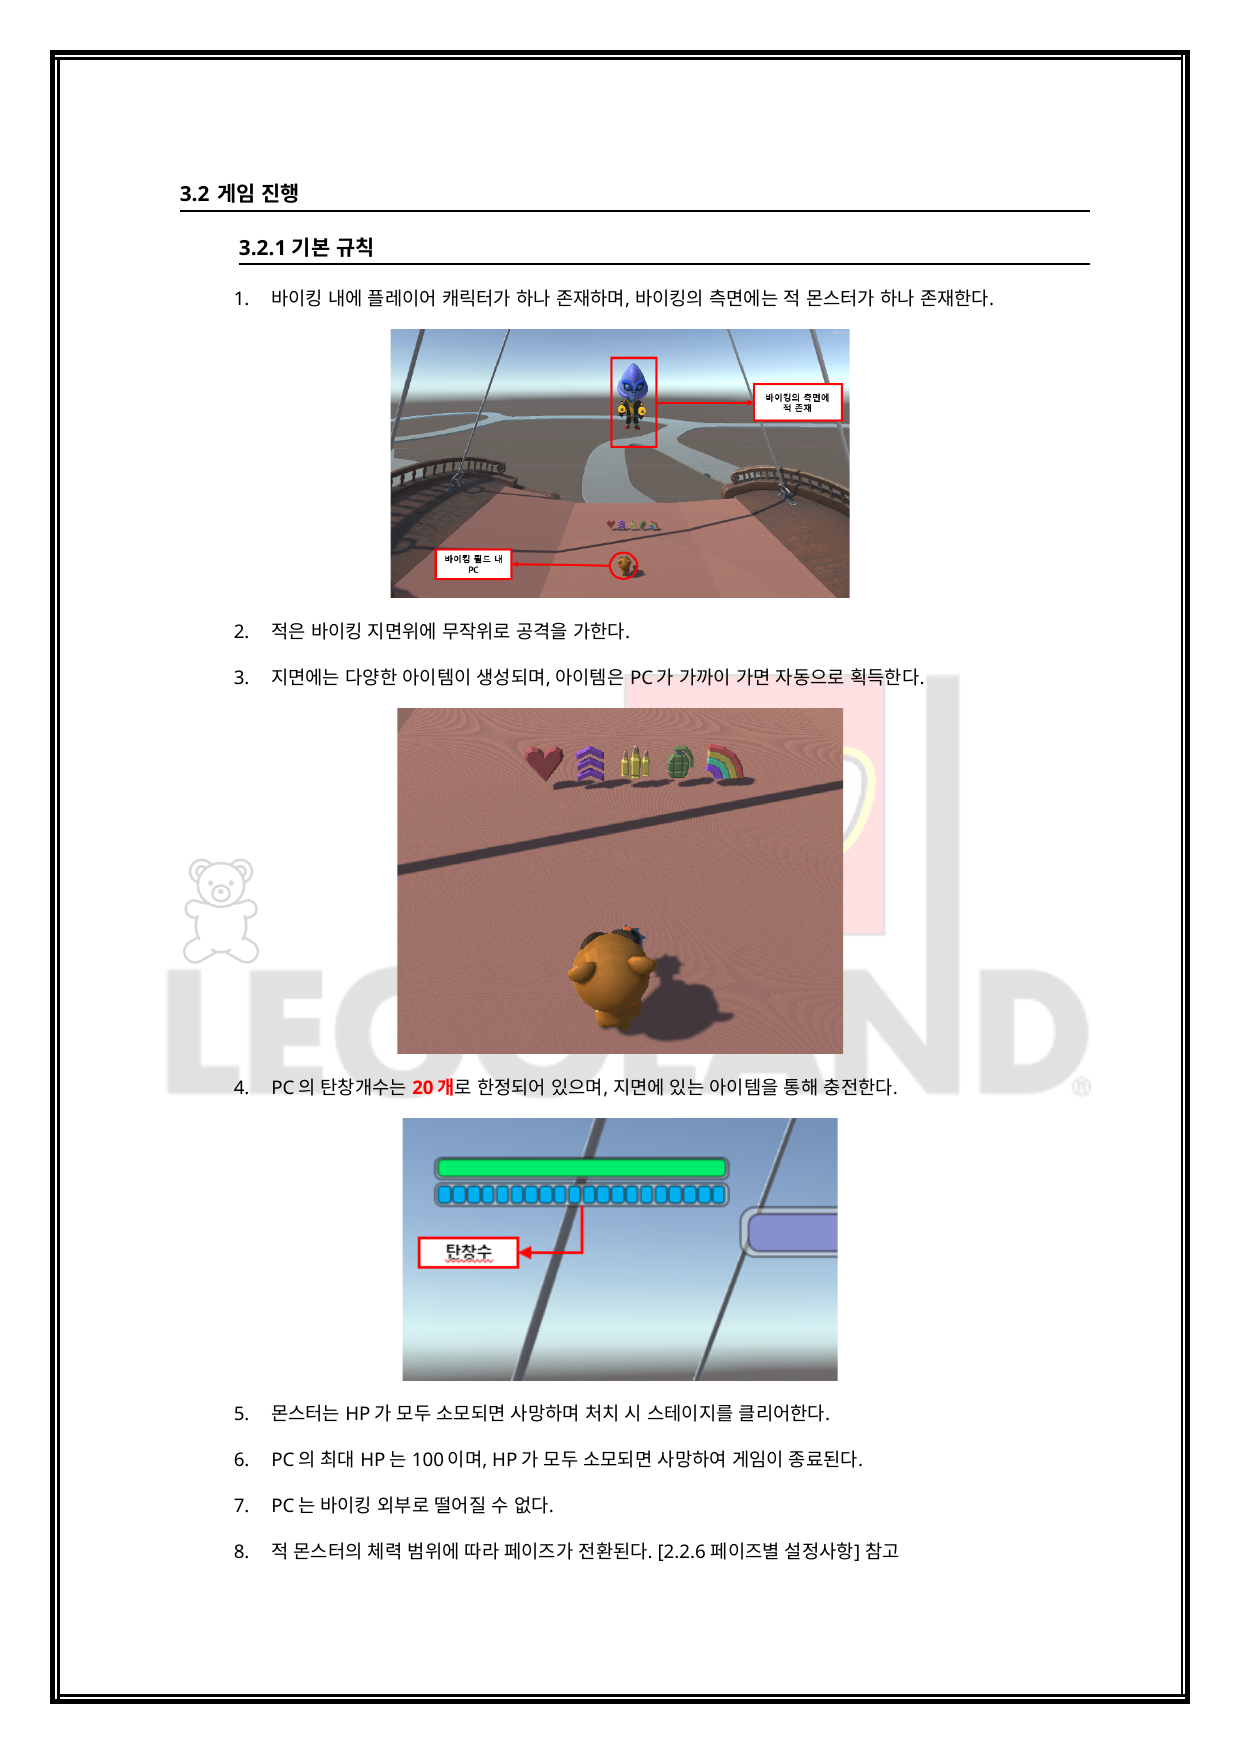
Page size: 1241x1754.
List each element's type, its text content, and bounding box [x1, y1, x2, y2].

list 적은 바이킹 지면위에 무작위로 공격을 가한다. [233, 617, 1090, 644]
list 몬스터는 HP가 모두 소모되면 사망하며 처치 시 스테이지를 클리어한다. [233, 1399, 1090, 1426]
list PC의 최대 HP는 100이며, HP가 모두 소모되면 사망하여 게임이 종료된다. [233, 1445, 1090, 1472]
subtitle 기본 규칙 [239, 231, 1090, 263]
list 바이킹 내에 플레이어 캐릭터가 하나 존재하며, 바이킹의 측면에는 적 몬스터가 하나 존재한다. [233, 284, 1090, 311]
list PC의 탄창개수는 20개로 한정되어 있으며, 지면에 있는 아이템을 통해 충전한다. [233, 1072, 1090, 1099]
picture [390, 329, 850, 598]
list 지면에는 다양한 아이템이 생성되며, 아이템은 PC가 가까이 가면 자동으로 획득한다. [233, 662, 1090, 690]
picture [402, 1118, 838, 1381]
picture [397, 708, 844, 1054]
list PC는 바이킹 외부로 떨어질 수 없다. [233, 1491, 1090, 1518]
subtitle 게임 진행 [179, 177, 1090, 212]
list 적 몬스터의 체력 범위에 따라 페이즈가 전환된다. [2.2.6 페이즈별 설정사항] 참고 [233, 1537, 1090, 1564]
